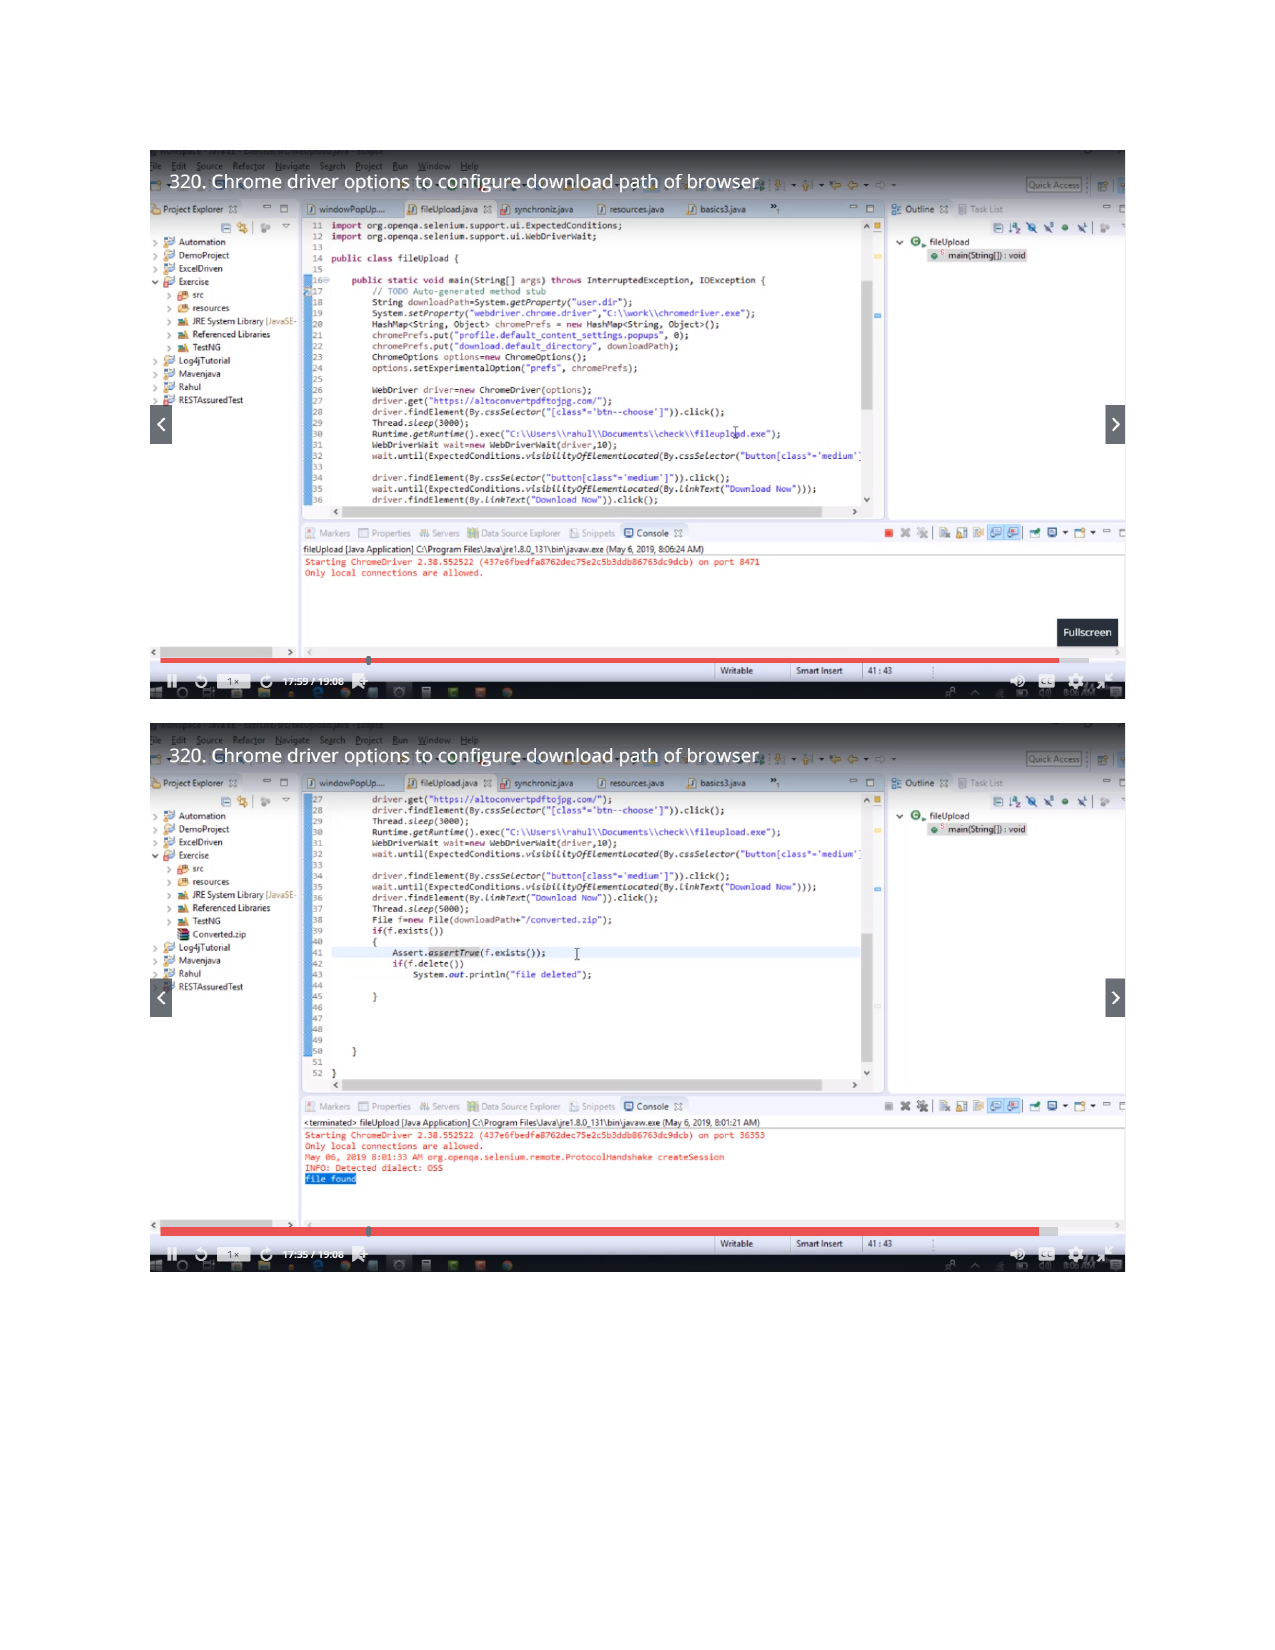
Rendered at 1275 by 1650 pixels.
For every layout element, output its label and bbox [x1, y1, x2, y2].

picture [150, 723, 1125, 1272]
picture [150, 150, 1125, 699]
